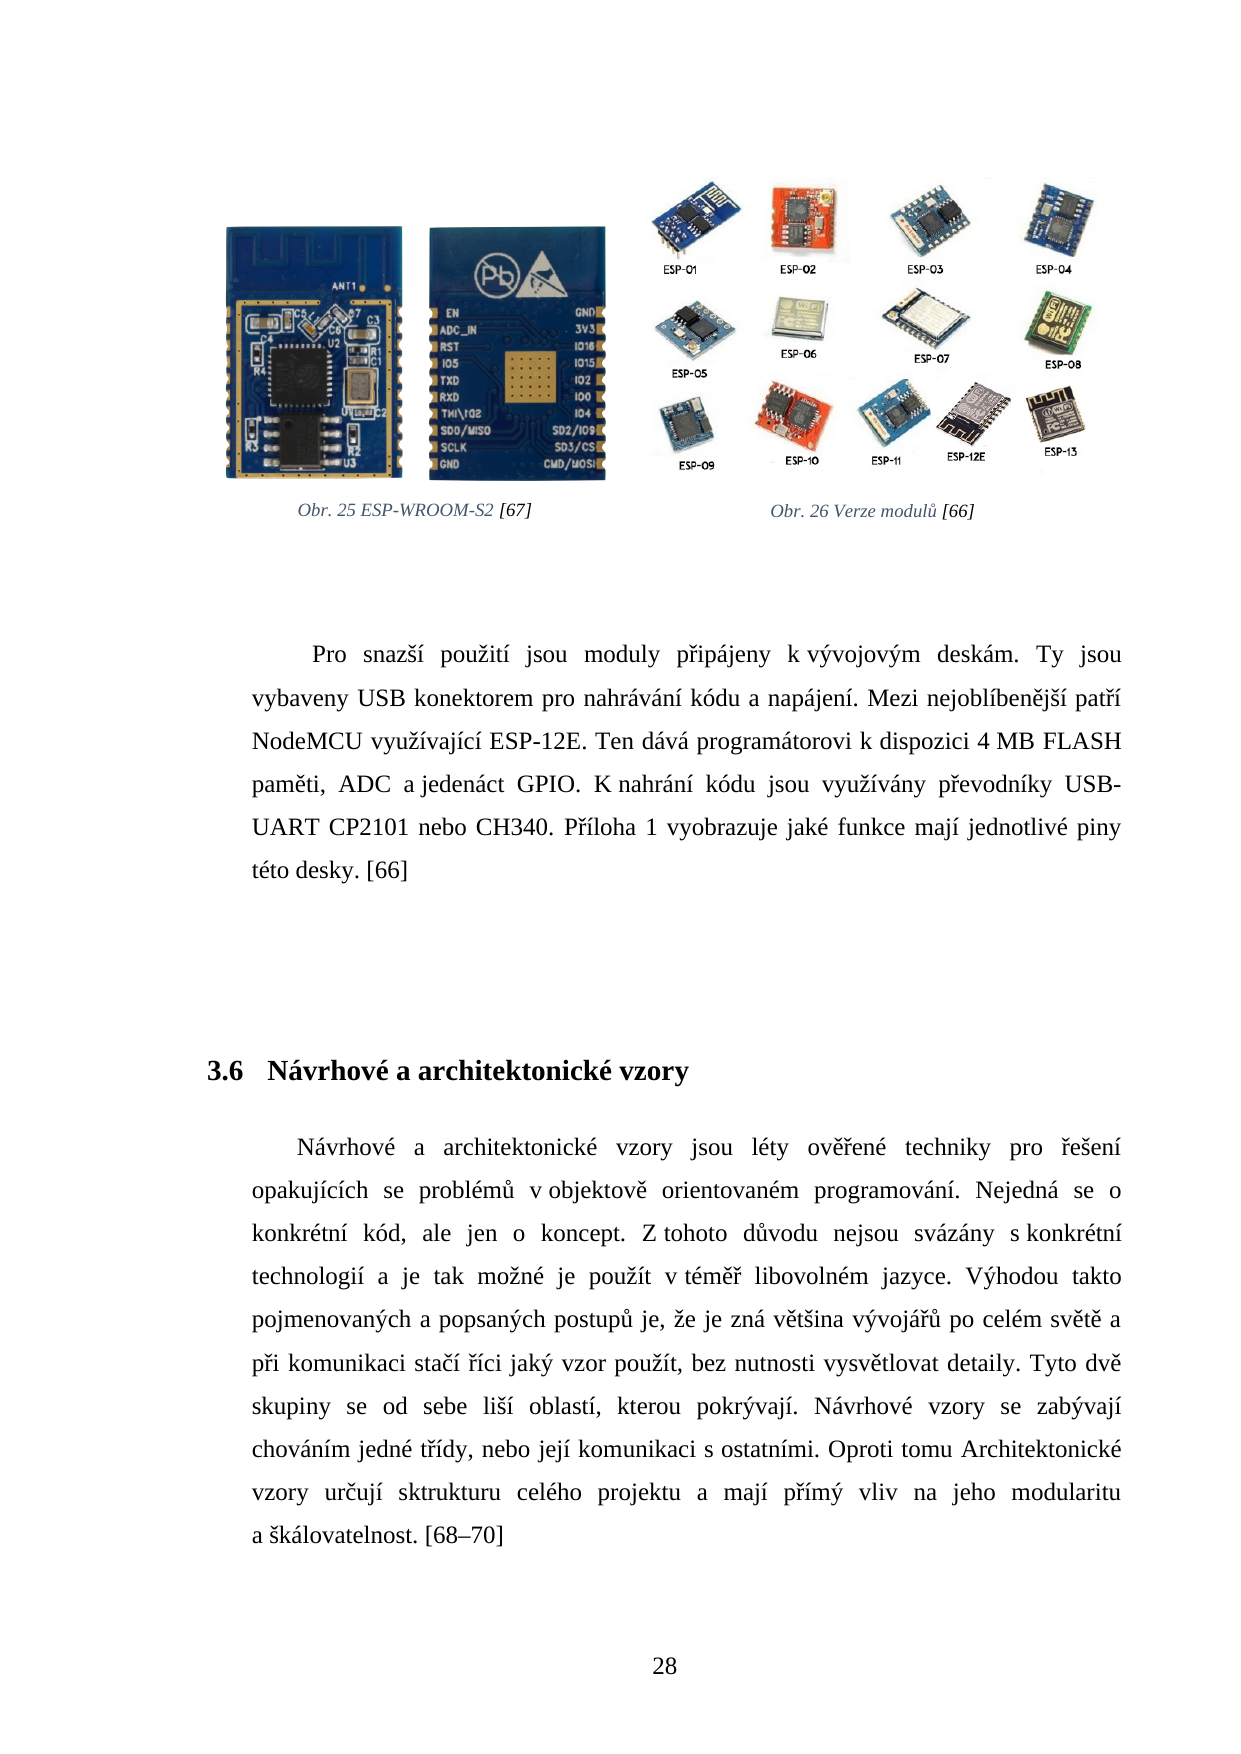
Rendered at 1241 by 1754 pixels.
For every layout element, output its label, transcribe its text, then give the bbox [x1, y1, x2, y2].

text Pro snazší použití jsou moduly připájeny k vývojovým deskám. Ty jsou vybaveny USB konektorem pro nahrávání kódu a napájení. Mezi nejoblíbenější patří NodeMCU využívající ESP-12E. Ten dává programátorovi k dispozici 4 MB FLASH paměti, ADC a jedenáct GPIO. K nahrání kódu jsou využívány převodníky USB-UART CP2101 nebo CH340. Příloha 1 vyobrazuje jaké funkce mají jednotlivé piny této desky. [252, 639, 1122, 884]
table_header Obr. ESP-WROOM-S2 [207, 177, 624, 596]
table_header Obr. Verze modulů [624, 177, 1122, 596]
picture [638, 177, 1108, 486]
text Návrhové a architektonické vzory jsou léty ověřené techniky pro řešení opakujících se problémů v objektově orientovaném programování. Nejedná se o konkrétní kód, ale jen o koncept. Z tohoto důvodu nejsou svázány s konkrétní technologií a je tak možné je použít v téměř libovolném jazyce. Výhodou takto pojmenovaných a popsaných postupů je, že je zná většina vývojářů po celém světě a při komunikaci stačí říci jaký vzor použít, bez nutnosti vysvětlovat detaily. Tyto dvě skupiny se od sebe liší oblastí, kterou pokrývají. Návrhové vzory se zabývají chováním jedné třídy, nebo její komunikaci s ostatními. Oproti tomu Architektonické vzory určují sktrukturu celého projektu a mají přímý vliv na jeho modularitu a škálovatelnost. [252, 1132, 1122, 1549]
picture [218, 221, 613, 485]
subtitle Návrhové a architektonické vzory [207, 1053, 1122, 1086]
